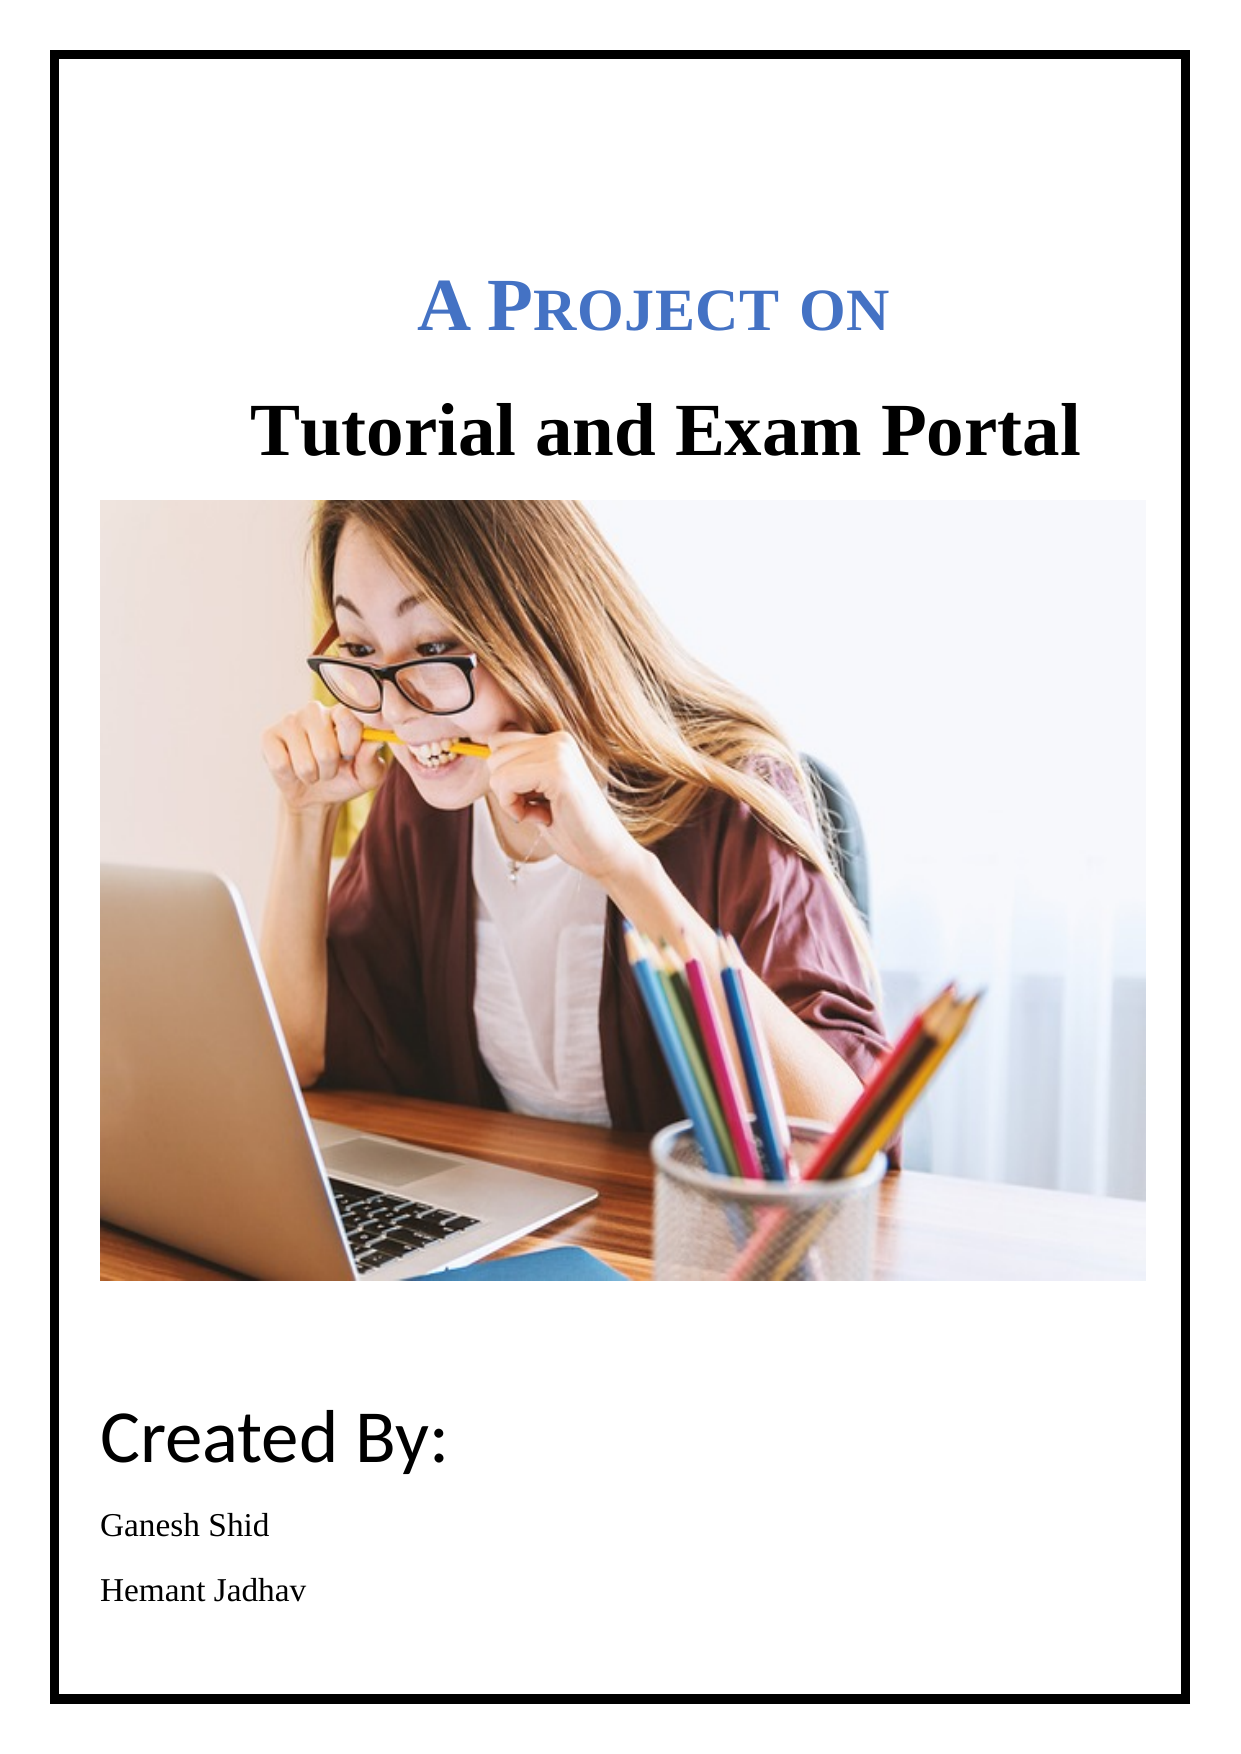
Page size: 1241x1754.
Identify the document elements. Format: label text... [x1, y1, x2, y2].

picture [100, 500, 1146, 1281]
text Hemant Jadhav [100, 1570, 1173, 1609]
text Created By: [100, 1390, 1173, 1482]
text Ganesh Shid [100, 1506, 1173, 1544]
subtitle Tutorial and Exam Portal [100, 385, 1173, 471]
text A Project on [400, 257, 1173, 349]
